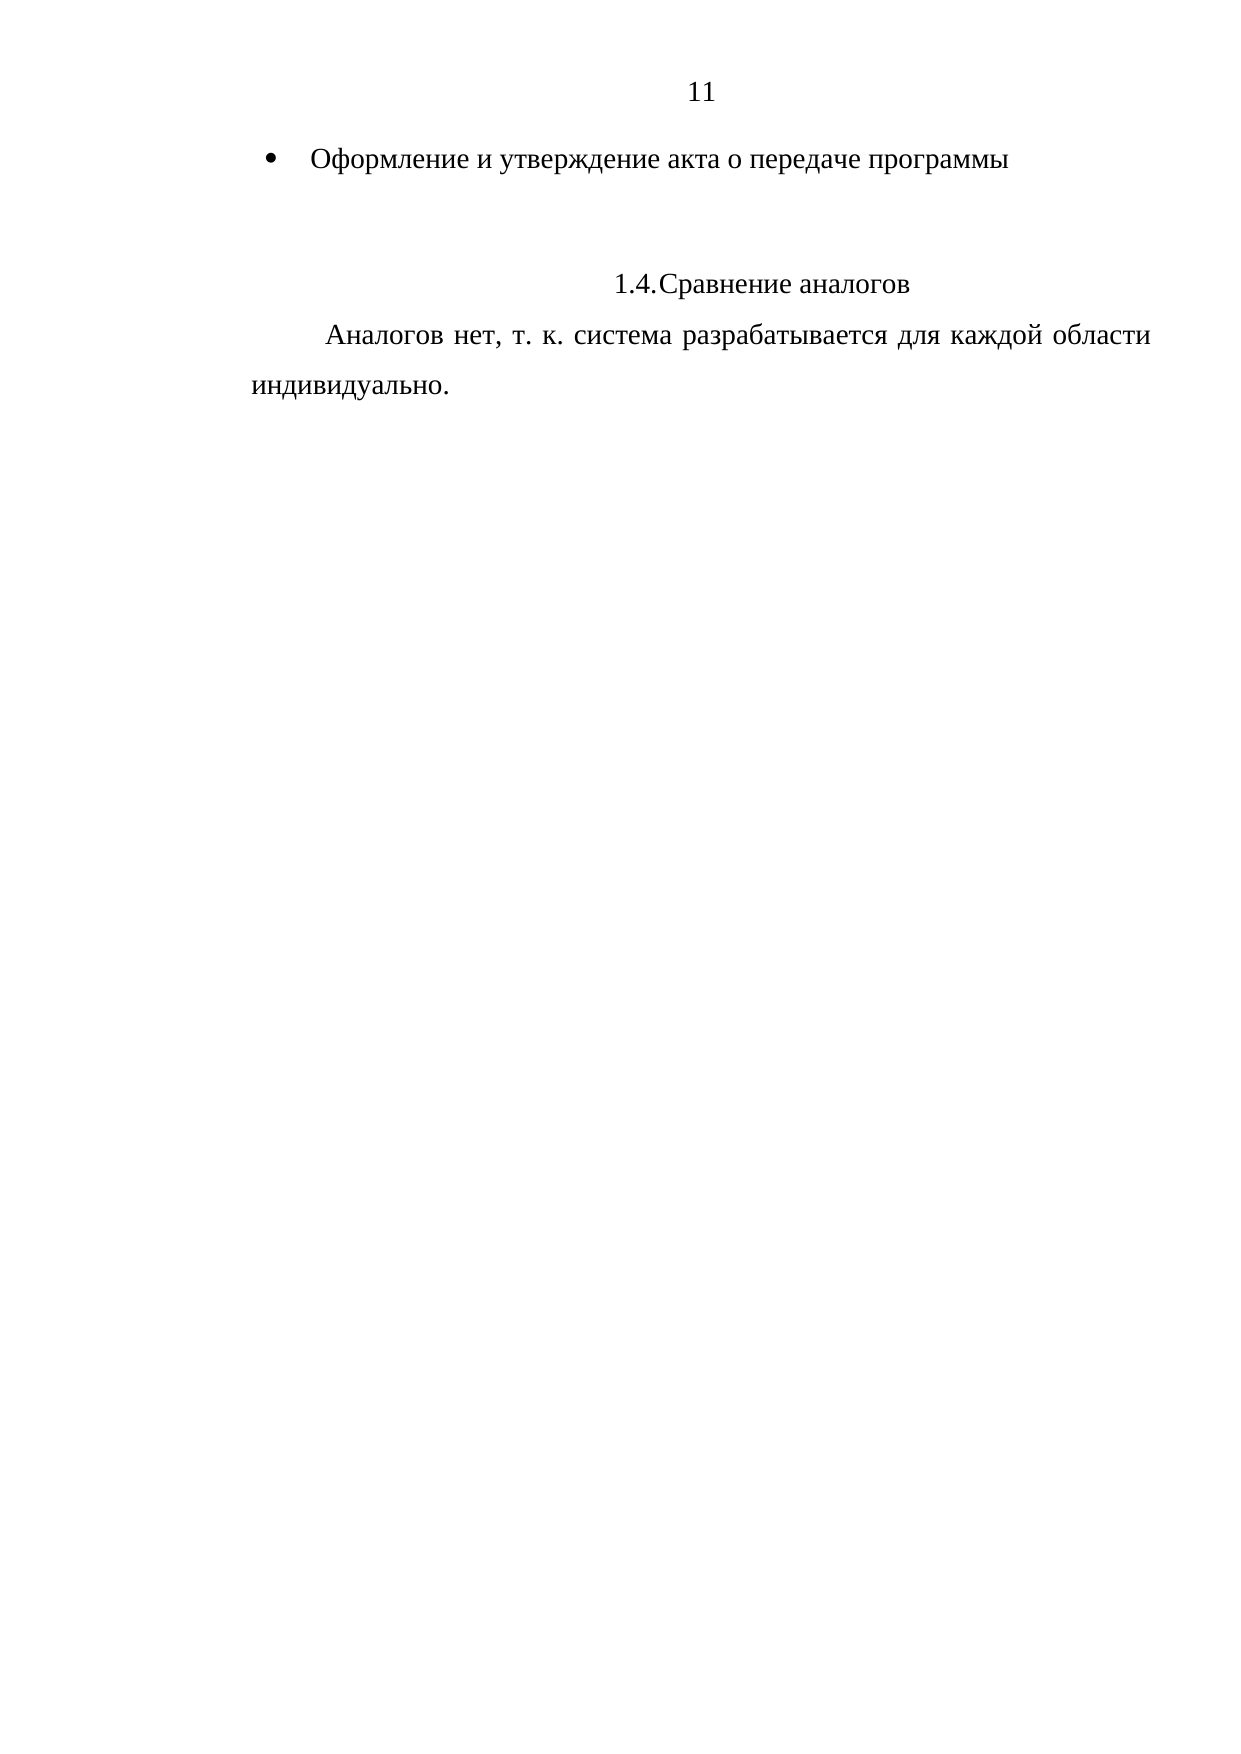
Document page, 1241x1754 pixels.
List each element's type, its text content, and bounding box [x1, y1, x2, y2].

list Оформление и утверждение акта о передаче программы [266, 141, 1152, 174]
text Аналогов нет, т. к. система разрабатывается для каждой области индивидуально. [251, 317, 1152, 401]
list Сравнение аналогов [613, 267, 1152, 300]
